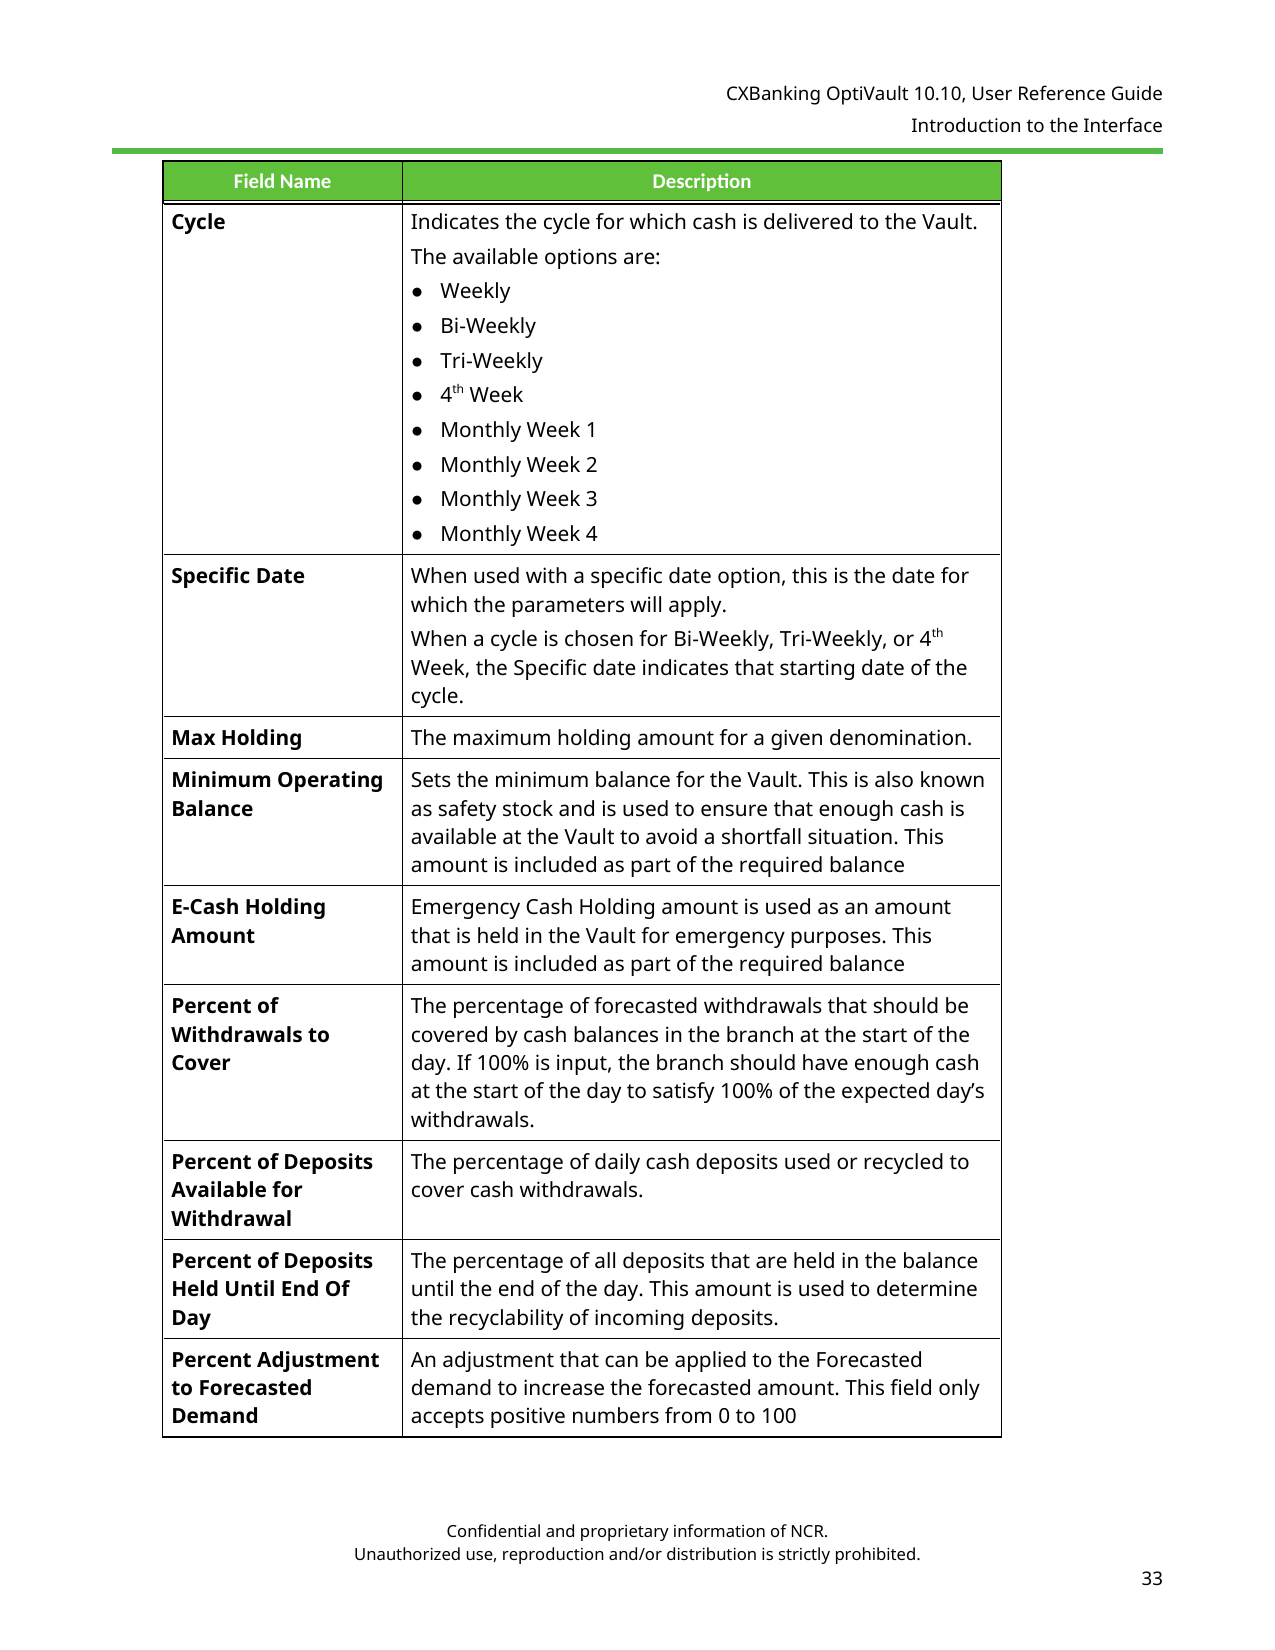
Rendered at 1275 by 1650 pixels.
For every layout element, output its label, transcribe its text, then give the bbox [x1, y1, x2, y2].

table_cell Minimum Operating Balance [163, 759, 402, 885]
table_cell Indicates the cycle for which cash is delivered to the Vault. The available options are: Weekly Bi-Weekly Tri-Weekly 4th Week Monthly Week 1 Monthly Week 2 Monthly Week 3 Monthly Week 4 [403, 201, 1001, 554]
table_cell E-Cash Holding Amount [163, 886, 402, 984]
table_cell Percent Adjustment to Forecasted Demand [163, 1339, 402, 1436]
table_cell The percentage of all deposits that are held in the balance until the end of the day. This amount is used to determine the recyclability of incoming deposits. [403, 1239, 1001, 1337]
table_cell Cycle [163, 204, 402, 554]
table_cell Percent of Withdrawals to Cover [163, 985, 402, 1140]
table_cell An adjustment that can be applied to the Forecasted demand to increase the forecasted amount. This field only accepts positive numbers from 0 to 100 [403, 1338, 1001, 1436]
table_cell The percentage of daily cash deposits used or recycled to cover cash withdrawals. [403, 1140, 1001, 1239]
table_cell The maximum holding amount for a given denomination. [403, 716, 1001, 758]
table_header Description [403, 162, 1001, 200]
table_cell Sets the minimum balance for the Vault. This is also known as safety stock and is used to ensure that enough cash is available at the Vault to avoid a shortfall situation. This amount is included as part of the required balance [403, 758, 1001, 885]
table_cell Percent of Deposits Held Until End Of Day [163, 1240, 402, 1337]
table_header Field Name [164, 162, 402, 200]
table_cell The percentage of forecasted withdrawals that should be covered by cash balances in the branch at the start of the day. If 100% is input, the branch should have enough cash at the start of the day to satisfy 100% of the expected day’s withdrawals. [403, 984, 1001, 1140]
table_cell Specific Date [163, 555, 402, 716]
table_cell Percent of Deposits Available for Withdrawal [163, 1141, 402, 1239]
table_cell Max Holding [163, 717, 402, 758]
table_cell When used with a specific date option, this is the date for which the parameters will apply. When a cycle is chosen for Bi-Weekly, Tri-Weekly, or 4th Week, the Specific date indicates that starting date of the cycle. [403, 554, 1001, 716]
table_cell Emergency Cash Holding amount is used as an amount that is held in the Vault for emergency purposes. This amount is included as part of the required balance [403, 885, 1001, 984]
